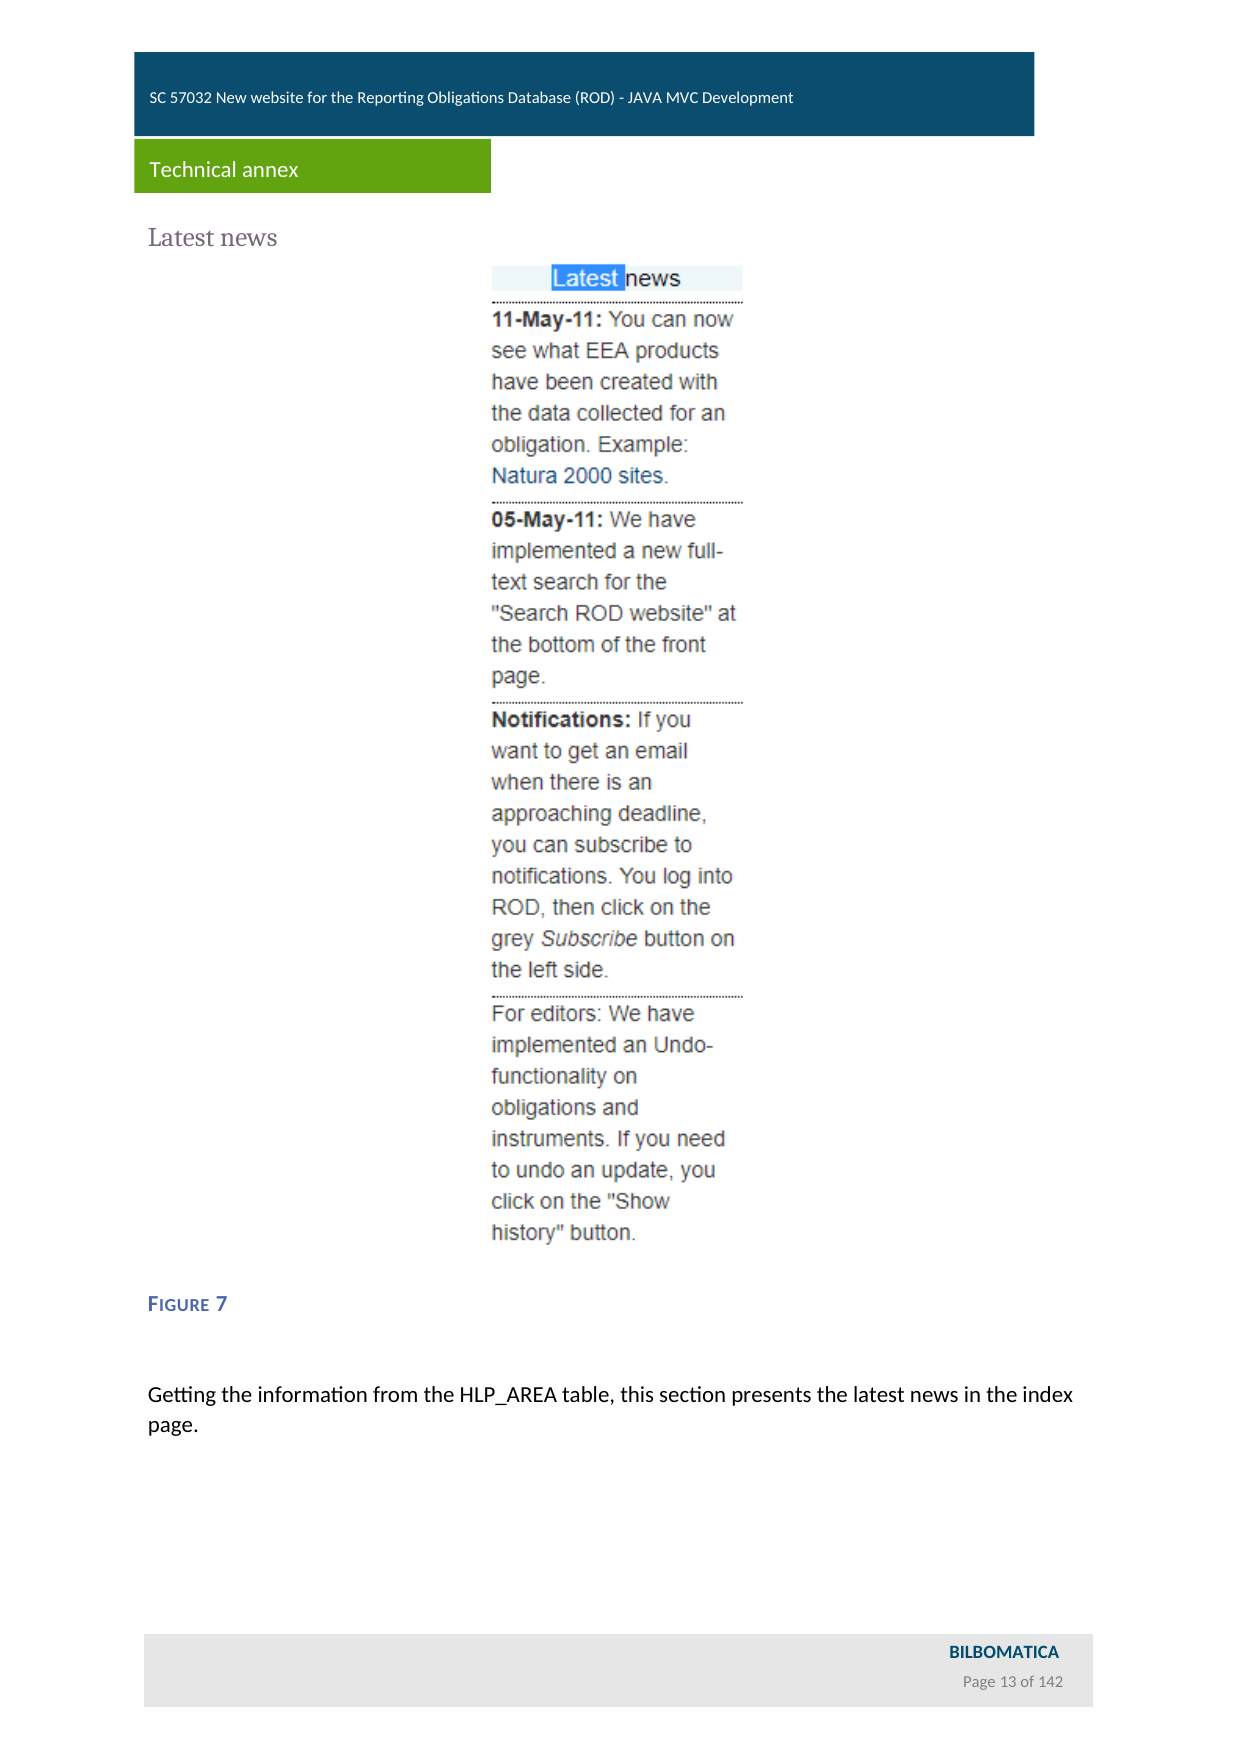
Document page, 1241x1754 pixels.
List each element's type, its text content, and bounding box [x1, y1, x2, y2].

subtitle Latest news [148, 222, 1093, 253]
text Getting the information from the HLP_AREA table, this section presents the latest news in the index page. [148, 1380, 1093, 1438]
text Figure 7 [148, 1289, 1093, 1317]
picture [483, 252, 757, 1270]
